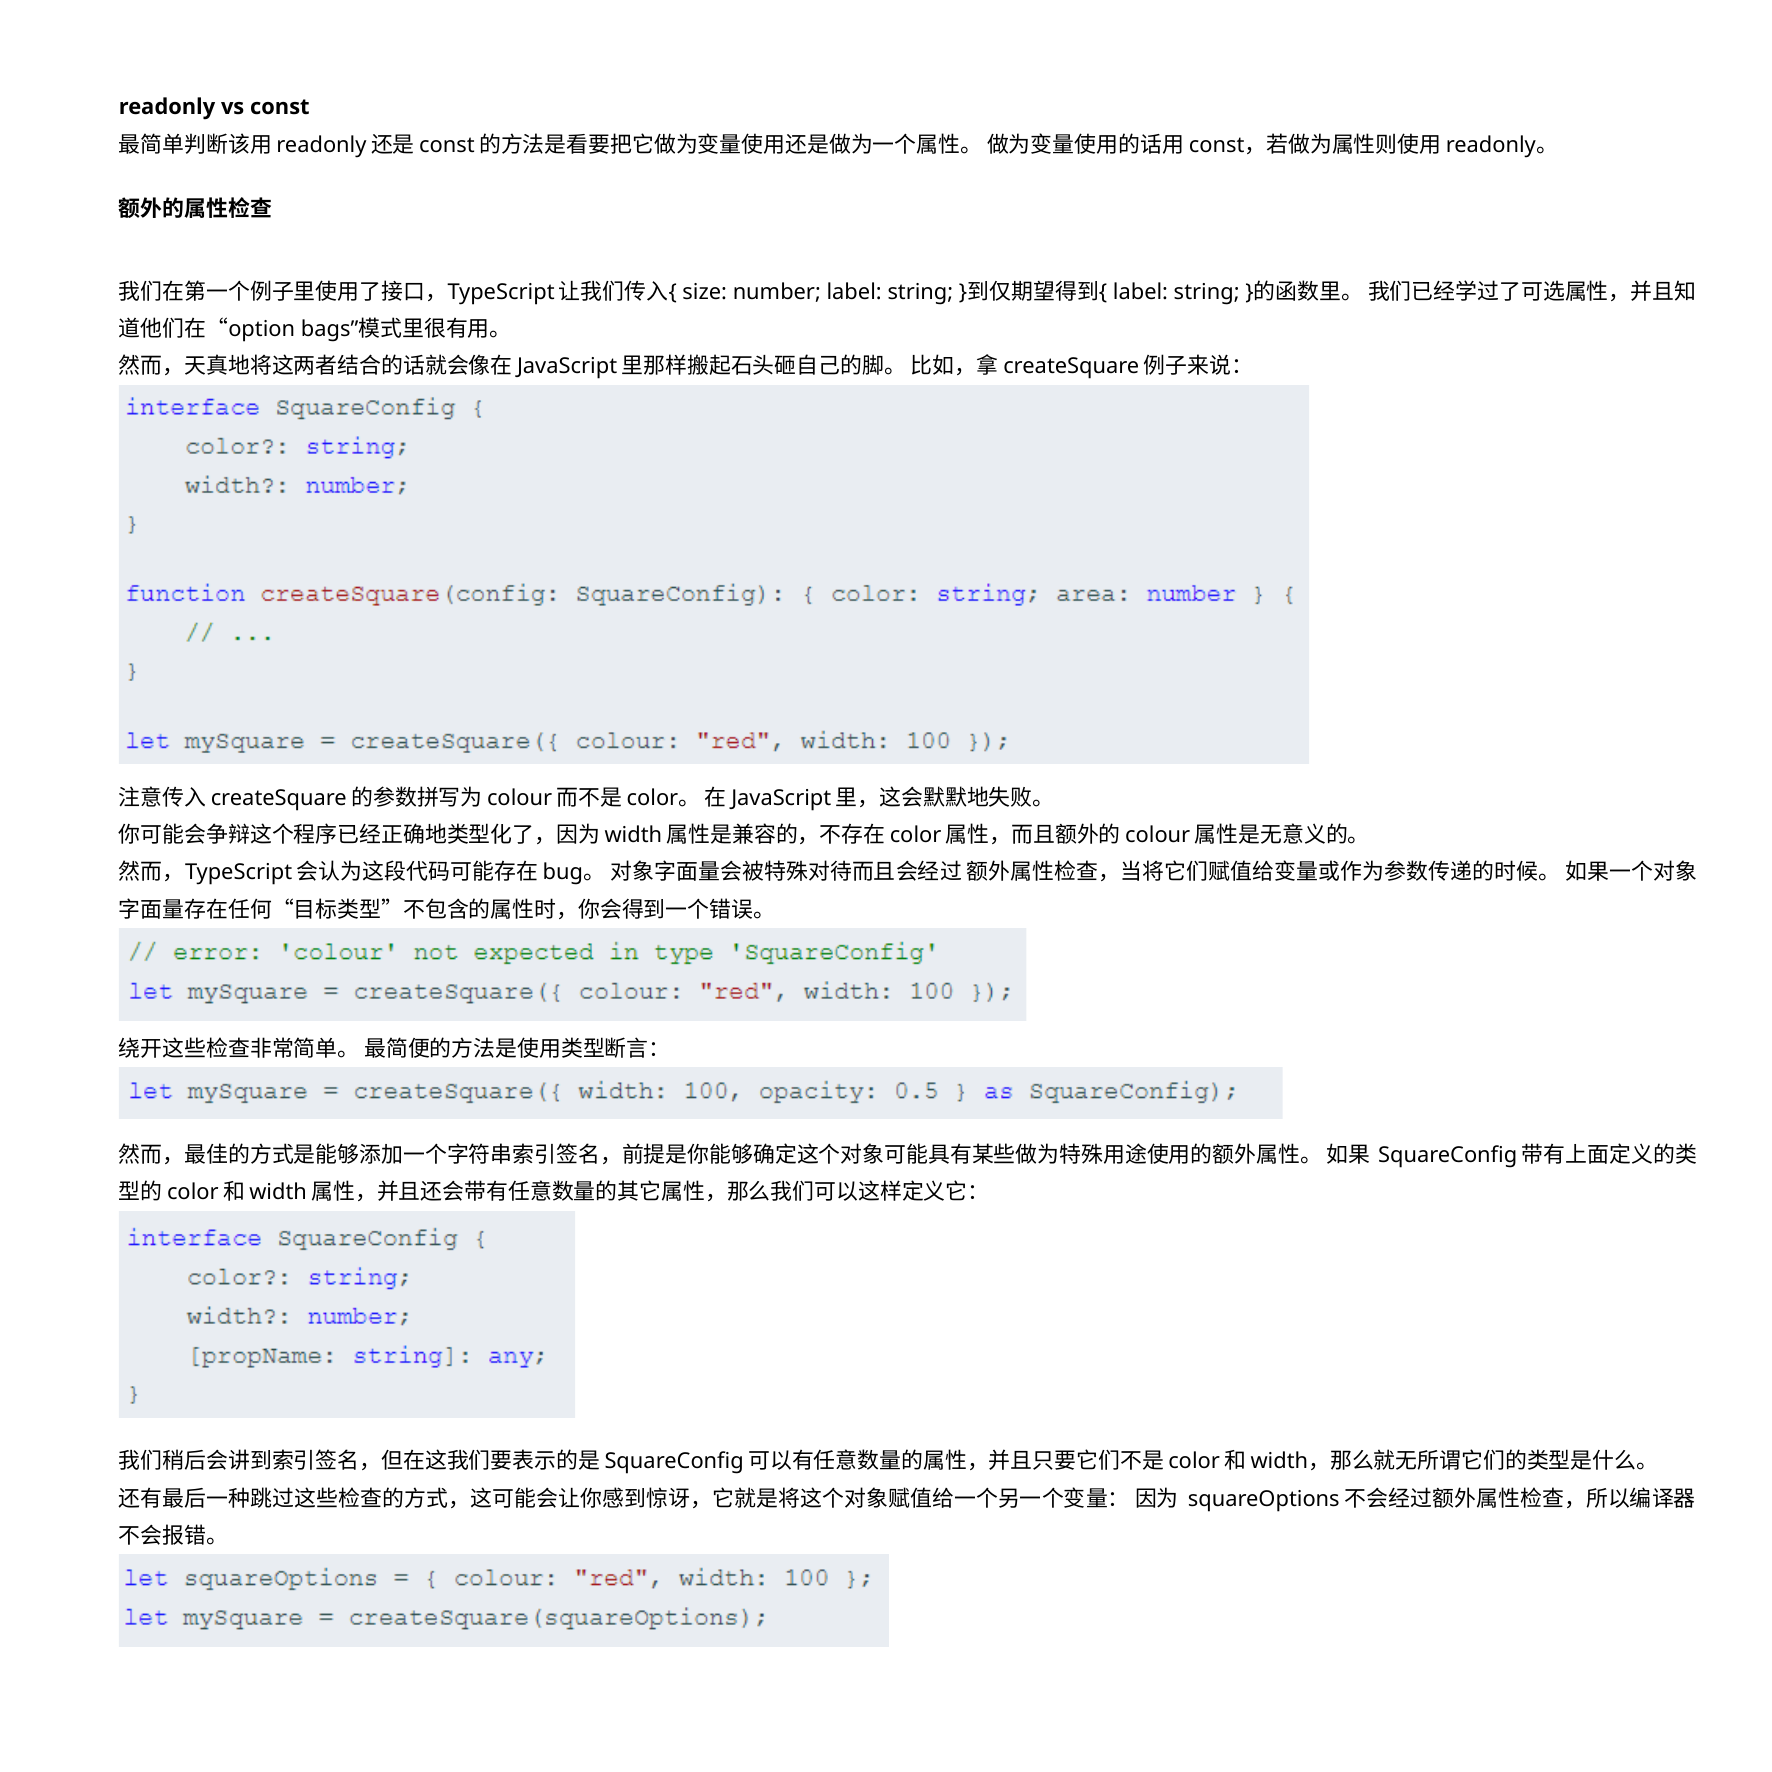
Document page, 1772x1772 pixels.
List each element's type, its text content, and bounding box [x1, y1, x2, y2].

text 然而，最佳的方式是能够添加一个字符串索引签名，前提是你能够确定这个对象可能具有某些做为特殊用途使用的额外属性。 如果 SquareConfig带有上面定义的类型的color和width属性，并且还会带有任意数量的其它属性，那么我们可以这样定义它： [119, 1137, 1697, 1207]
picture [118, 385, 1310, 764]
picture [118, 1554, 889, 1647]
text 还有最后一种跳过这些检查的方式，这可能会让你感到惊讶，它就是将这个对象赋值给一个另一个变量： 因为 squareOptions不会经过额外属性检查，所以编译器不会报错。 [119, 1480, 1697, 1550]
text 绕开这些检查非常简单。 最简便的方法是使用类型断言： [119, 1030, 1697, 1063]
text 最简单判断该用readonly还是const的方法是看要把它做为变量使用还是做为一个属性。 做为变量使用的话用 const，若做为属性则使用readonly。 [119, 127, 1697, 159]
text 我们在第一个例子里使用了接口，TypeScript让我们传入{ size: number; label: string; }到仅期望得到{ label: string; }的函数里。 我们已经学过了可选属性，并且知道他们在“option bags”模式里很有用。 [119, 273, 1697, 343]
picture [118, 1067, 1283, 1119]
text 我们稍后会讲到索引签名，但在这我们要表示的是SquareConfig可以有任意数量的属性，并且只要它们不是color和width，那么就无所谓它们的类型是什么。 [119, 1443, 1697, 1476]
picture [118, 1211, 575, 1418]
text 你可能会争辩这个程序已经正确地类型化了，因为width属性是兼容的，不存在color属性，而且额外的colour属性是无意义的。 [119, 817, 1697, 849]
text readonly vs const [119, 90, 1697, 122]
text 然而，天真地将这两者结合的话就会像在JavaScript里那样搬起石头砸自己的脚。 比如，拿 createSquare例子来说： [119, 348, 1697, 380]
picture [118, 928, 1027, 1021]
text 注意传入createSquare的参数拼写为colour而不是color。 在JavaScript里，这会默默地失败。 [119, 779, 1697, 812]
subtitle 额外的属性检查 [75, 191, 1697, 223]
text 然而，TypeScript会认为这段代码可能存在bug。 对象字面量会被特殊对待而且会经过 额外属性检查，当将它们赋值给变量或作为参数传递的时候。 如果一个对象字面量存在任何“目标类型”不包含的属性时，你会得到一个错误。 [119, 854, 1697, 924]
